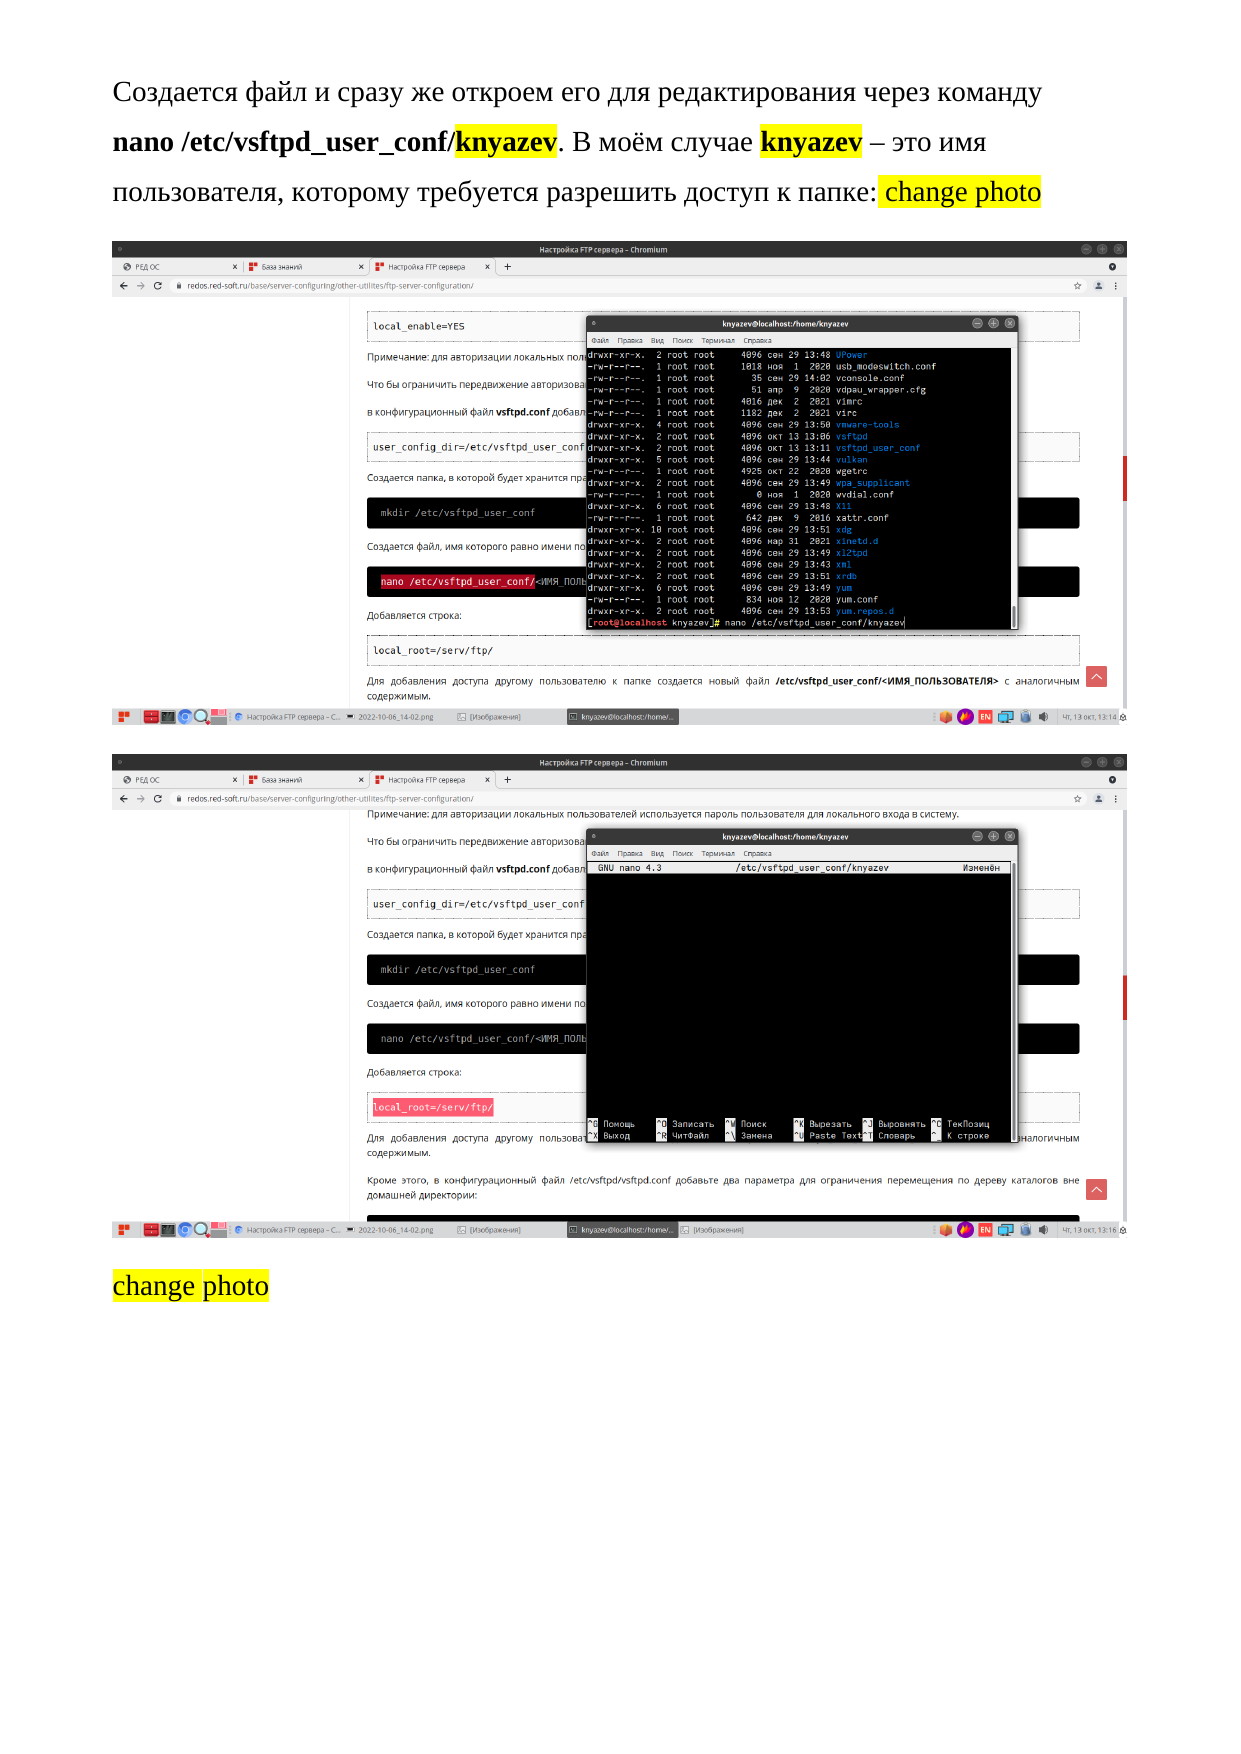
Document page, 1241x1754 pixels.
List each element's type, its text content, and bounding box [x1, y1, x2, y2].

picture [112, 754, 1127, 1238]
text Создается файл и сразу же откроем его для редактирования через команду nano /etc/vsftpd_user_conf/knyazev. В моём случае knyazev – это имя пользователя, которому требуется разрешить доступ к папке: change photo [112, 74, 1128, 208]
picture [112, 241, 1127, 725]
text change photo [112, 1268, 1128, 1302]
